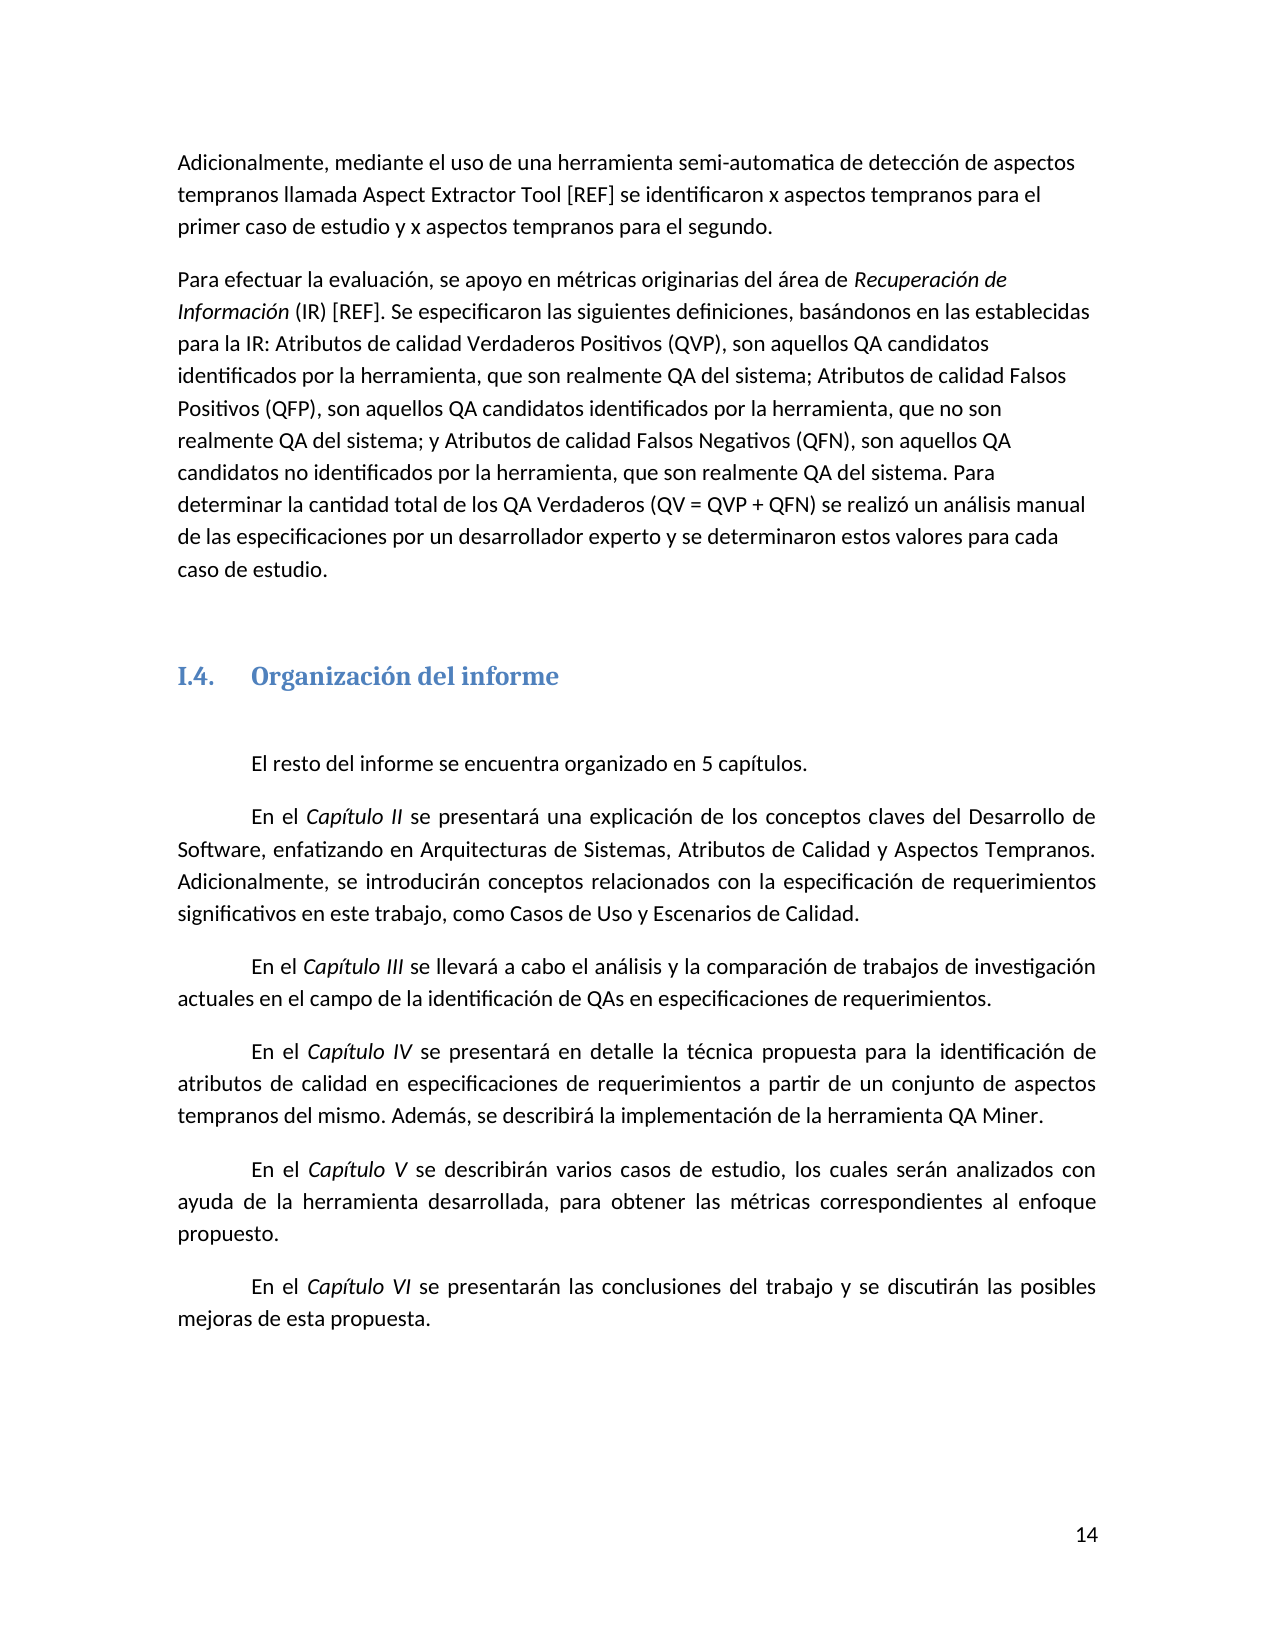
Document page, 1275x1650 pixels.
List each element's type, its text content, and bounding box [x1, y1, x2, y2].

text En el Capítulo V se describirán varios casos de estudio, los cuales serán analizados con ayuda de la herramienta desarrollada, para obtener las métricas correspondientes al enfoque propuesto. [177, 1155, 1098, 1247]
text En el Capítulo VI se presentarán las conclusiones del trabajo y se discutirán las posibles mejoras de esta propuesta. [177, 1272, 1098, 1332]
text Adicionalmente, mediante el uso de una herramienta semi-automatica de detección de aspectos tempranos llamada Aspect Extractor Tool [REF] se identificaron x aspectos tempranos para el primer caso de estudio y x aspectos tempranos para el segundo. [177, 148, 1098, 240]
text El resto del informe se encuentra organizado en 5 capítulos. [177, 749, 1098, 777]
subtitle Organización del informe [177, 661, 1098, 692]
text En el Capítulo IV se presentará en detalle la técnica propuesta para la identificación de atributos de calidad en especificaciones de requerimientos a partir de un conjunto de aspectos tempranos del mismo. Además, se describirá la implementación de la herramienta QA Miner. [177, 1037, 1098, 1130]
text Para efectuar la evaluación, se apoyo en métricas originarias del área de Recuperación de Información (IR) [REF]. Se especificaron las siguientes definiciones, basándonos en las establecidas para la IR: Atributos de calidad Verdaderos Positivos (QVP), son aquellos QA candidatos identificados por la herramienta, que son realmente QA del sistema; Atributos de calidad Falsos Positivos (QFP), son aquellos QA candidatos identificados por la herramienta, que no son realmente QA del sistema; y Atributos de calidad Falsos Negativos (QFN), son aquellos QA candidatos no identificados por la herramienta, que son realmente QA del sistema. Para determinar la cantidad total de los QA Verdaderos (QV = QVP + QFN) se realizó un análisis manual de las especificaciones por un desarrollador experto y se determinaron estos valores para cada caso de estudio. [177, 265, 1098, 583]
text En el Capítulo II se presentará una explicación de los conceptos claves del Desarrollo de Software, enfatizando en Arquitecturas de Sistemas, Atributos de Calidad y Aspectos Tempranos. Adicionalmente, se introducirán conceptos relacionados con la especificación de requerimientos significativos en este trabajo, como Casos de Uso y Escenarios de Calidad. [177, 802, 1098, 927]
text En el Capítulo III se llevará a cabo el análisis y la comparación de trabajos de investigación actuales en el campo de la identificación de QAs en especificaciones de requerimientos. [177, 952, 1098, 1012]
